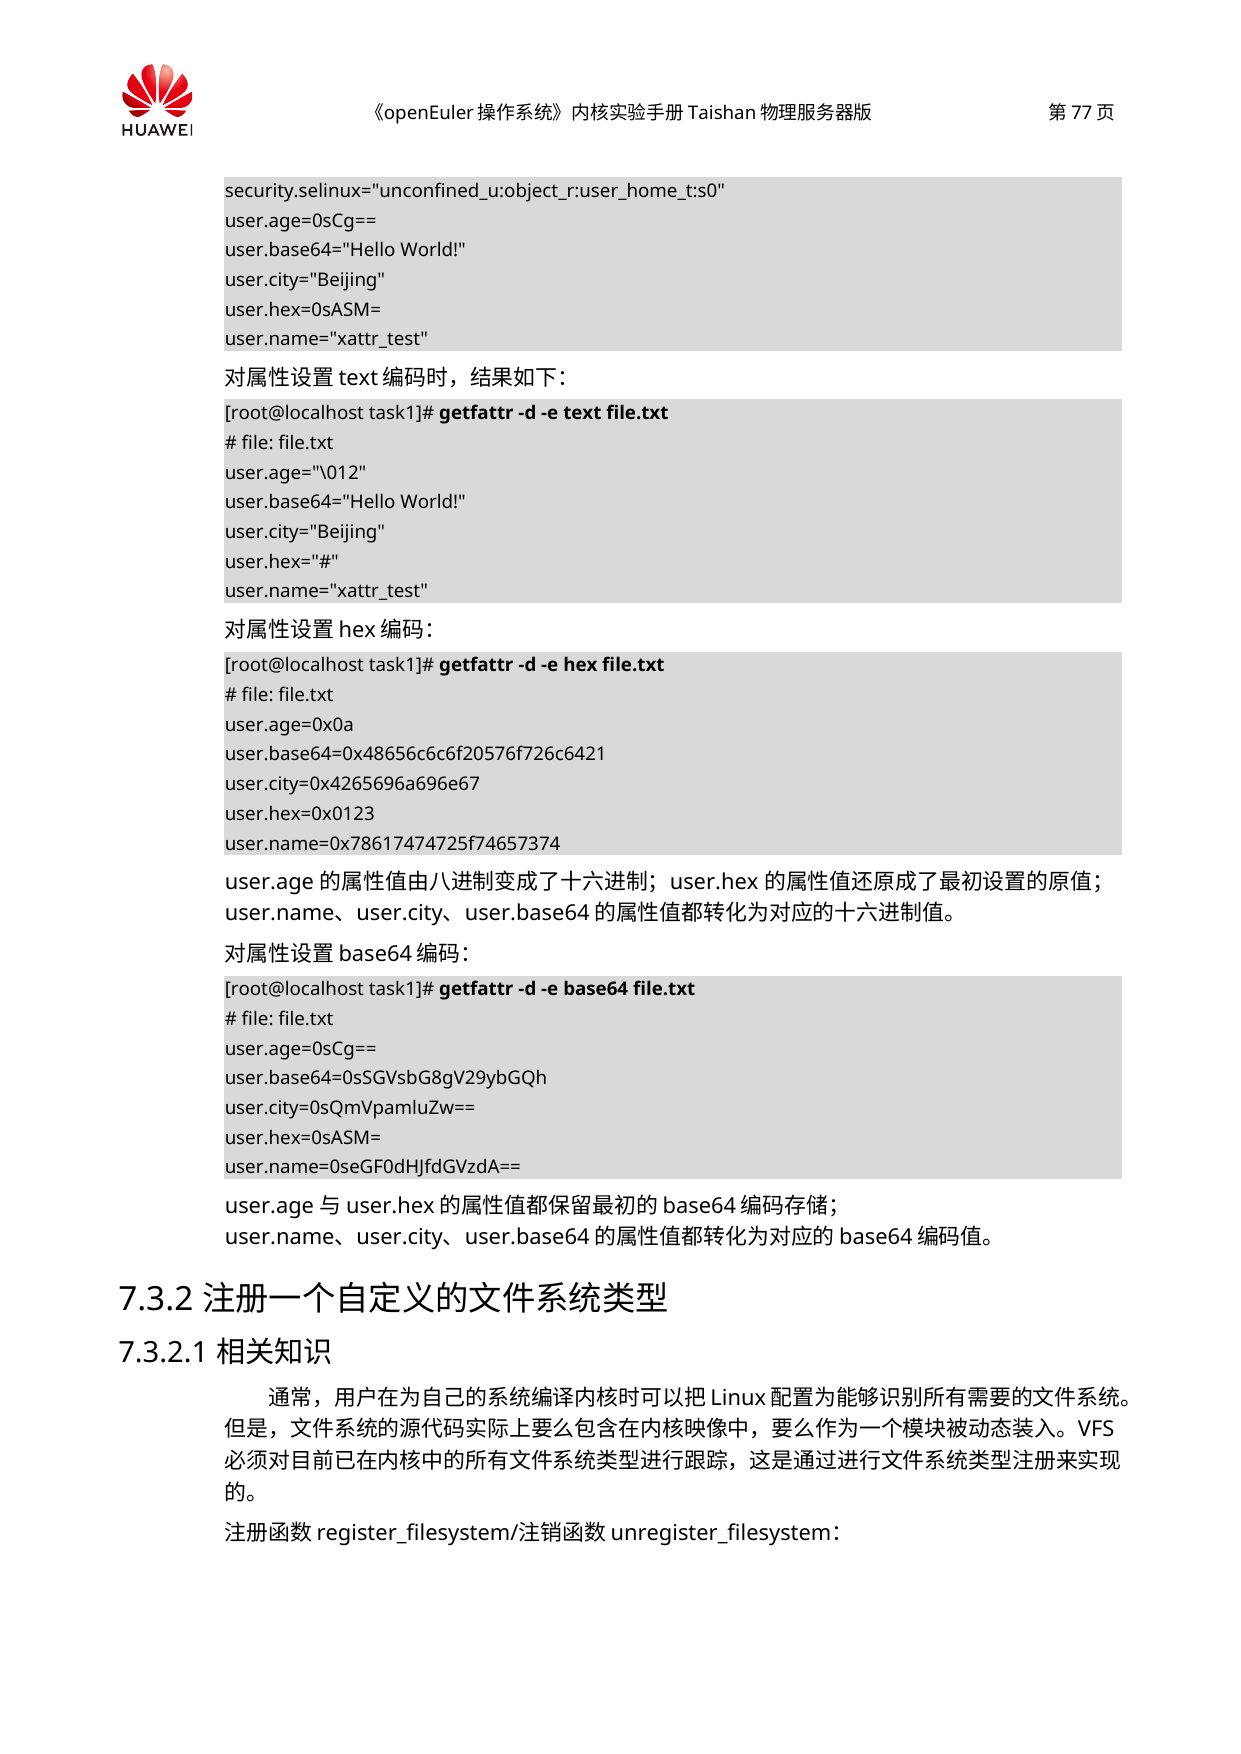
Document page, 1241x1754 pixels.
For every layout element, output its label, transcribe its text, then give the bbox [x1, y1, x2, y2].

text 通常，用户在为自己的系统编译内核时可以把Linux配置为能够识别所有需要的文件系统。但是，文件系统的源代码实际上要么包含在内核映像中，要么作为一个模块被动态装入。VFS必须对目前已在内核中的所有文件系统类型进行跟踪，这是通过进行文件系统类型注册来实现的。 [224, 1379, 1122, 1506]
text 对属性设置hex编码： [224, 612, 1122, 643]
picture [122, 64, 193, 136]
text [root@localhost task1]# getfattr -d -e base64 file.txt [224, 976, 1122, 1001]
subtitle 注册一个自定义的文件系统类型 [118, 1272, 1122, 1320]
subtitle 相关知识 [118, 1329, 1122, 1371]
text security.selinux="unconfined_u:object_r:user_home_t:s0" [224, 177, 1122, 203]
text # file: file.txt [224, 429, 1122, 455]
text user.age 的属性值由八进制变成了十六进制；user.hex 的属性值还原成了最初设置的原值；user.name、user.city、user.base64的属性值都转化为对应的十六进制值。 [224, 864, 1122, 927]
text user.city=0sQmVpamluZw== [224, 1094, 1122, 1120]
text 对属性设置base64编码： [224, 936, 1122, 967]
text user.name=0seGF0dHJfdGVzdA== [224, 1154, 1122, 1179]
text user.base64="Hello World!" [224, 237, 1122, 262]
text user.name="xattr_test" [224, 578, 1122, 603]
text # file: file.txt [224, 1005, 1122, 1031]
text user.base64="Hello World!" [224, 489, 1122, 514]
text user.age 与user.hex的属性值都保留最初的 base64编码存储；user.name、user.city、user.base64的属性值都转化为对应的base64编码值。 [224, 1188, 1122, 1251]
text user.age="\012" [224, 459, 1122, 484]
text 注册函数register_filesystem/注销函数unregister_filesystem： [224, 1515, 1122, 1546]
text user.base64=0sSGVsbG8gV29ybGQh [224, 1065, 1122, 1090]
text user.name=0x78617474725f74657374 [224, 830, 1122, 855]
text user.city=0x4265696a696e67 [224, 770, 1122, 796]
text user.base64=0x48656c6c6f20576f726c6421 [224, 741, 1122, 766]
text user.hex=0sASM= [224, 1124, 1122, 1149]
text [root@localhost task1]# getfattr -d -e hex file.txt [224, 652, 1122, 677]
text user.age=0x0a [224, 711, 1122, 737]
text user.hex="#" [224, 548, 1122, 573]
text user.hex=0x0123 [224, 800, 1122, 826]
text 对属性设置text编码时，结果如下： [224, 359, 1122, 391]
text user.name="xattr_test" [224, 326, 1122, 351]
text user.city="Beijing" [224, 518, 1122, 544]
text # file: file.txt [224, 681, 1122, 707]
text [root@localhost task1]# getfattr -d -e text file.txt [224, 399, 1122, 425]
text user.city="Beijing" [224, 266, 1122, 292]
text user.age=0sCg== [224, 207, 1122, 232]
text user.age=0sCg== [224, 1035, 1122, 1061]
text user.hex=0sASM= [224, 296, 1122, 321]
